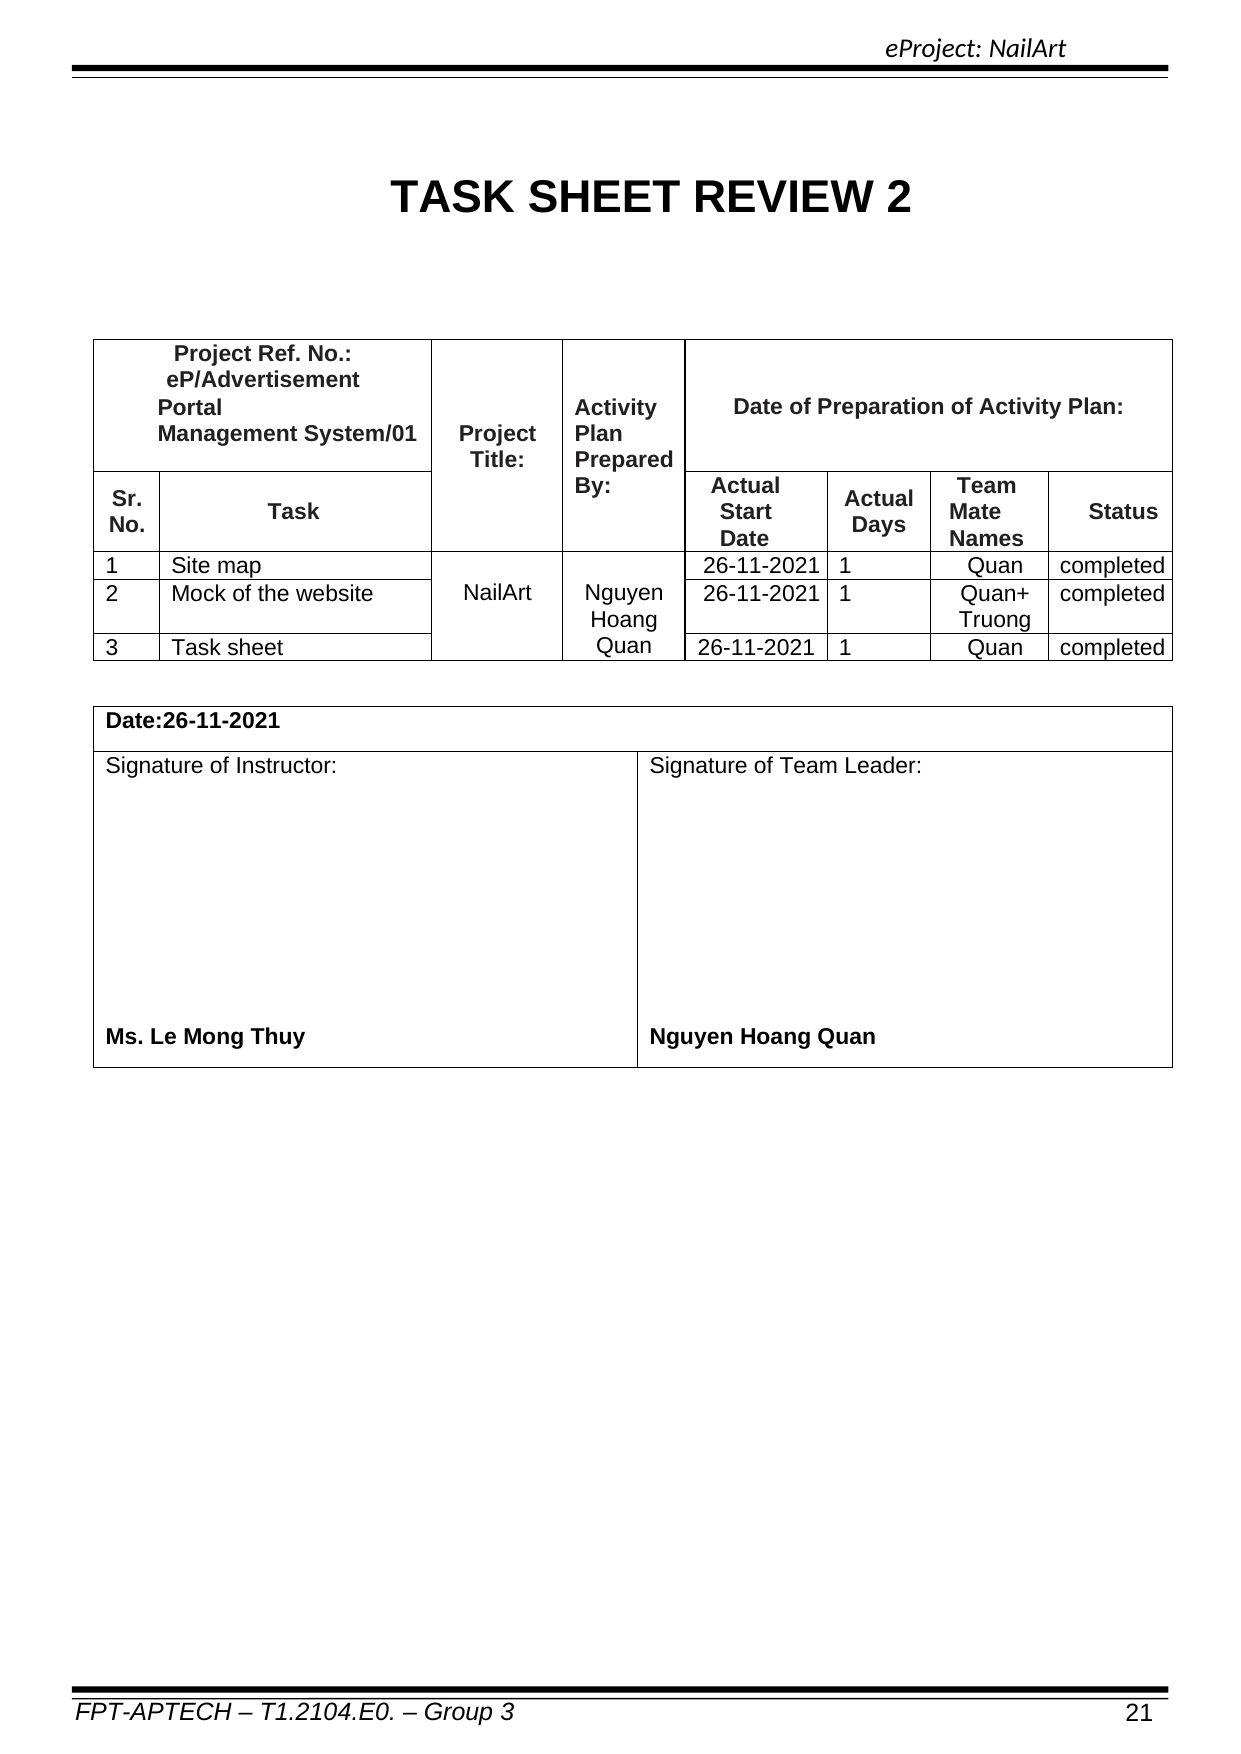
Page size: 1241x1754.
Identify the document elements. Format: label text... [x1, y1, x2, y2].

table_cell Sr. No. [94, 472, 159, 551]
table_cell Team Mate Names [931, 472, 1048, 551]
table_header Activity Plan Prepared By: [563, 340, 684, 551]
table_cell 26-11-2021 [686, 580, 827, 633]
table_cell completed [1049, 634, 1172, 660]
table_cell Signature of Team Leader: Nguyen Hoang Quan [638, 752, 1172, 1067]
table_cell 3 [94, 634, 159, 660]
table_cell 26-11-2021 [686, 634, 827, 660]
table_cell Signature of Instructor: Ms. Le Mong Thuy [94, 752, 637, 1067]
table_cell Quan+ Truong [931, 580, 1048, 633]
table_cell 1 [828, 580, 930, 633]
table_cell Mock of the website [160, 580, 431, 633]
table_header Date of Preparation of Activity Plan: [686, 340, 1172, 471]
table_cell 2 [94, 580, 159, 633]
table_cell 1 [94, 552, 159, 578]
table_cell Task sheet [160, 634, 431, 660]
table_cell Quan [931, 634, 1048, 660]
table_cell Task [160, 472, 431, 551]
table_header Date:26-11-2021 [94, 707, 1172, 751]
table_header Project Title: [432, 340, 562, 551]
table_cell Actual Days [828, 472, 930, 551]
subtitle TASK SHEET REVIEW 2 [99, 169, 1203, 222]
table_cell completed [1049, 552, 1172, 578]
table_cell Nguyen Hoang Quan [563, 552, 684, 660]
table_header Project Ref. No.: eP/Advertisement Portal Management System/01 [94, 340, 431, 471]
table_cell 1 [828, 634, 930, 660]
table_cell NailArt [432, 552, 562, 660]
table_cell completed [1049, 580, 1172, 633]
table_cell Site map [160, 552, 431, 578]
table_cell 26-11-2021 [686, 552, 827, 578]
table_cell Actual Start Date [686, 472, 827, 551]
table_cell 1 [828, 552, 930, 578]
table_cell Status [1049, 472, 1172, 551]
table_cell Quan [931, 552, 1048, 578]
